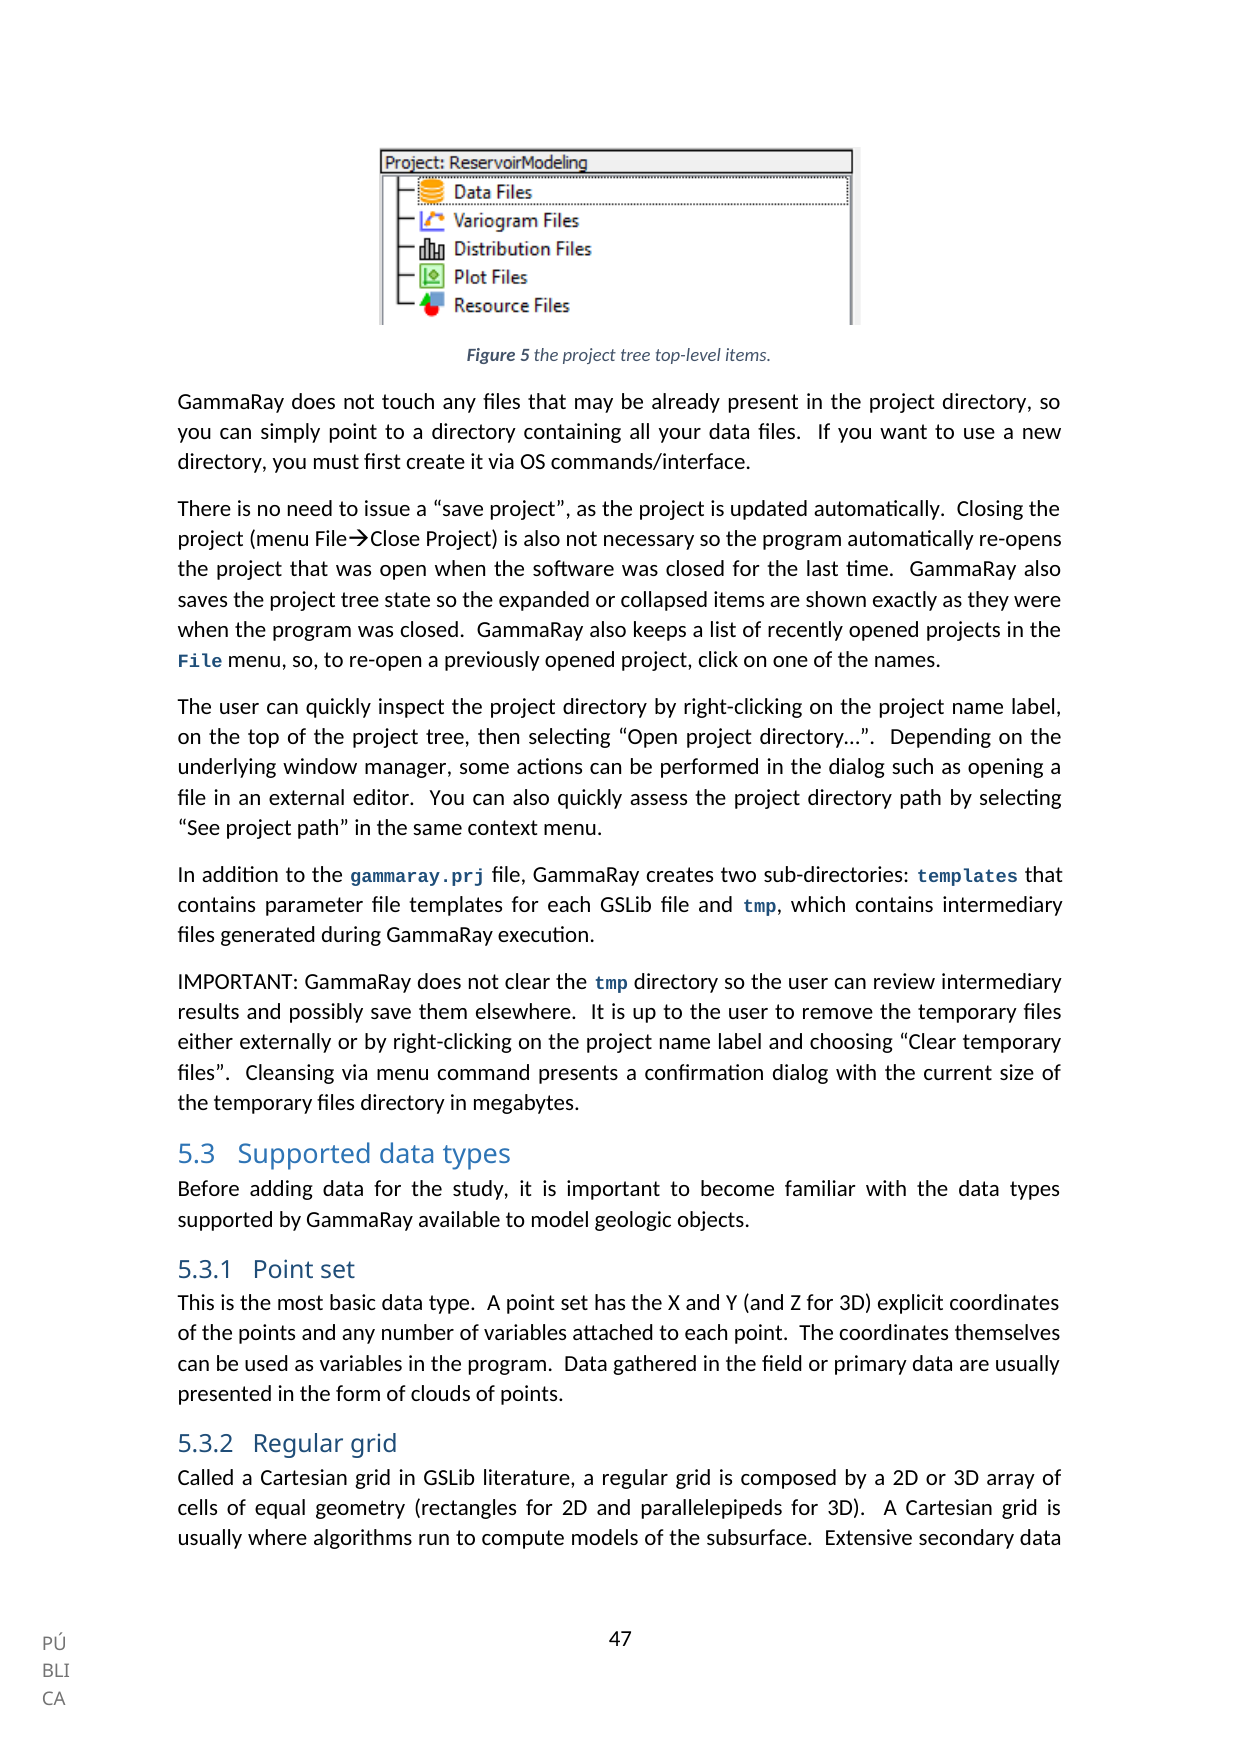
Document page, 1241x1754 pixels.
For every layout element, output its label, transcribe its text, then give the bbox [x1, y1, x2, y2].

picture [379, 147, 861, 325]
text The user can quickly inspect the project directory by right-clicking on the project name label, on the top of the project tree, then selecting “Open project directory…”. Depending on the underlying window manager, some actions can be performed in the dialog such as opening a file in an external editor. You can also quickly assess the project directory path by selecting “See project path” in the same context menu. [177, 692, 1063, 841]
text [177, 1463, 1063, 1551]
subtitle Point set [177, 1252, 1063, 1286]
text IMPORTANT: GammaRay does not clear the tmp directory so the user can review intermediary results and possibly save them elsewhere. It is up to the user to remove the temporary files either externally or by right-clicking on the project name label and choosing “Clear temporary files”. Cleansing via menu command presents a confirmation dialog with the current size of the temporary files directory in megabytes. [177, 967, 1063, 1116]
subtitle Supported data types [177, 1135, 1063, 1172]
text In addition to the gammaray.prj file, GammaRay creates two sub-directories: templates that contains parameter file templates for each GSLib file and tmp, which contains intermediary files generated during GammaRay execution. [177, 860, 1063, 948]
text Before adding data for the study, it is important to become familiar with the data types supported by GammaRay available to model geologic objects. [177, 1174, 1063, 1233]
text Figure 5 the project tree top-level items. [177, 343, 1063, 366]
text GammaRay does not touch any files that may be already present in the project directory, so you can simply point to a directory containing all your data files. If you want to use a new directory, you must first create it via OS commands/interface. [177, 387, 1063, 475]
text There is no need to issue a “save project”, as the project is updated automatically. Closing the project (menu FileClose Project) is also not necessary so the program automatically re-opens the project that was open when the software was closed for the last time. GammaRay also saves the project tree state so the expanded or collapsed items are shown exactly as they were when the program was closed. GammaRay also keeps a list of recently opened projects in the File menu, so, to re-open a previously opened project, click on one of the names. [177, 494, 1063, 673]
subtitle Regular grid [177, 1426, 1063, 1460]
text This is the most basic data type. A point set has the X and Y (and Z for 3D) explicit coordinates of the points and any number of variables attached to each point. The coordinates themselves can be used as variables in the program. Data gathered in the field or primary data are usually presented in the form of clouds of points. [177, 1288, 1063, 1407]
